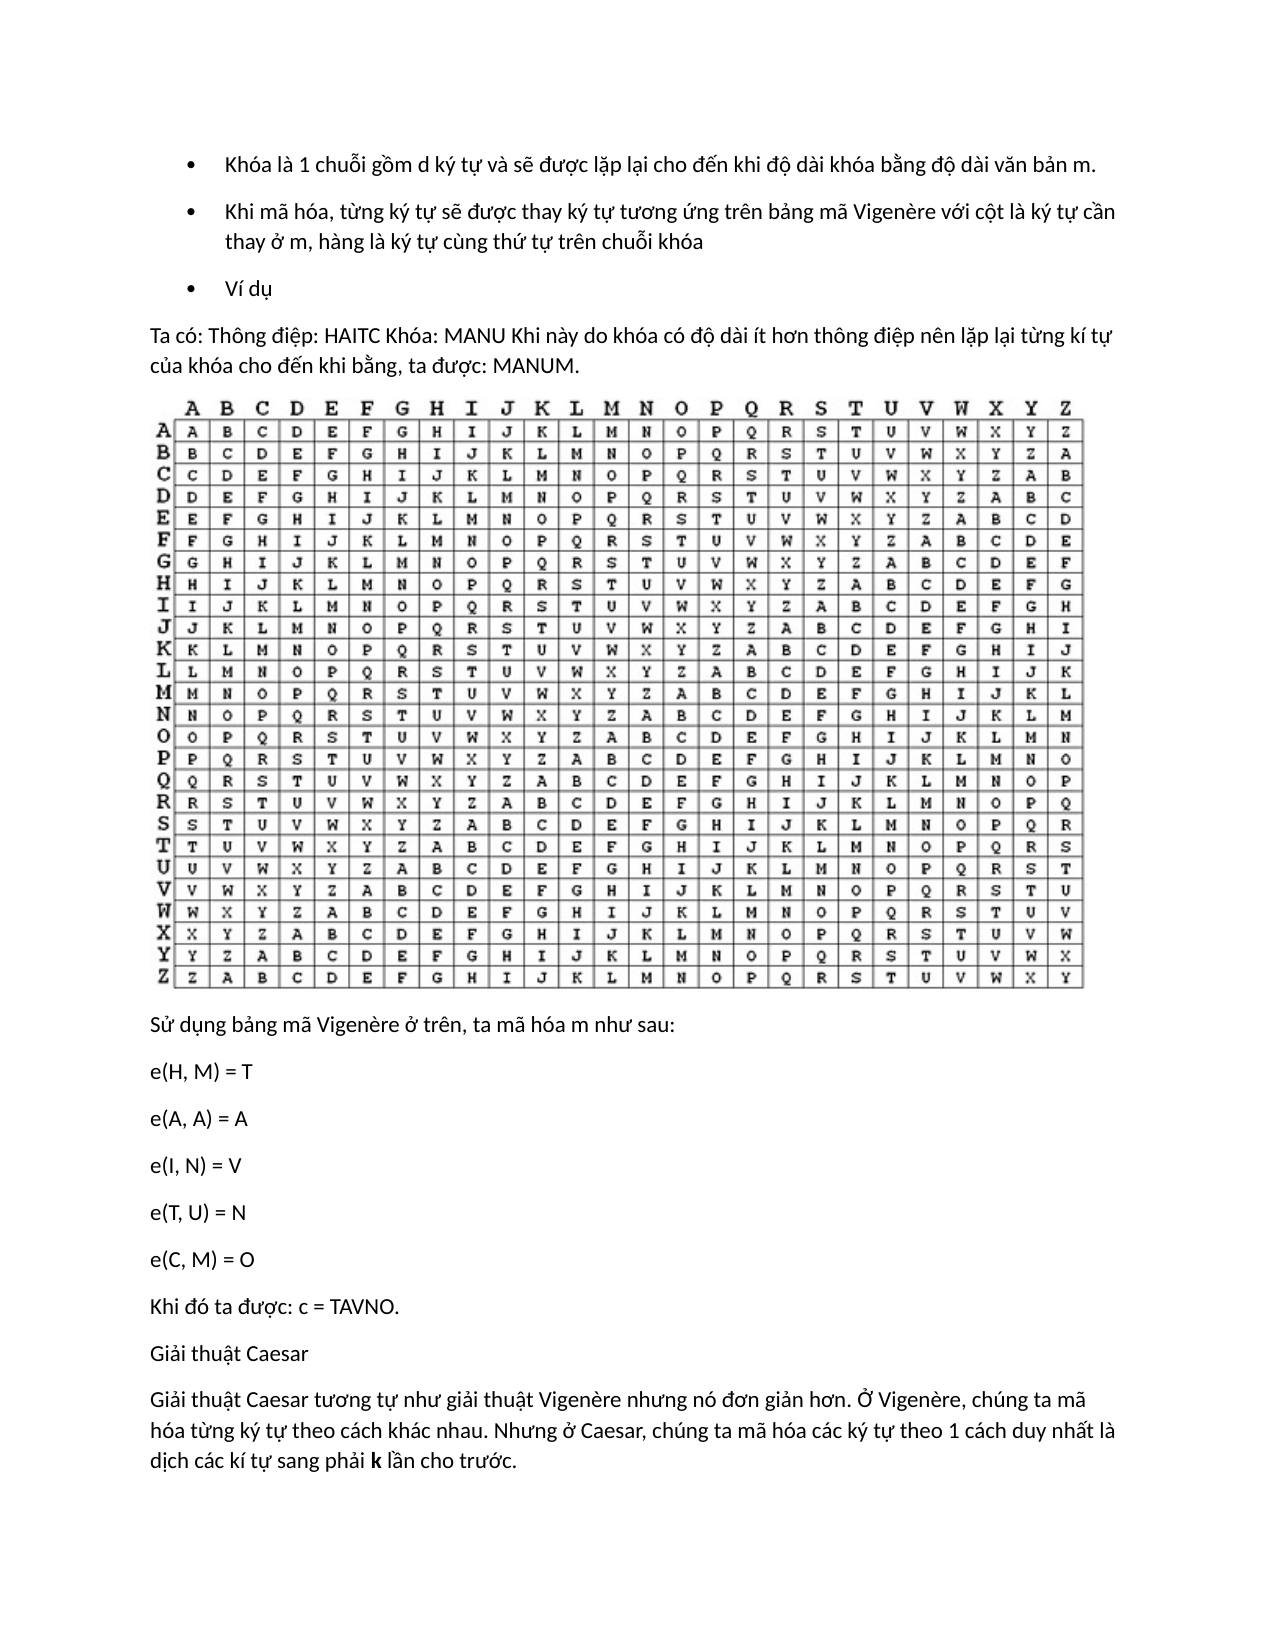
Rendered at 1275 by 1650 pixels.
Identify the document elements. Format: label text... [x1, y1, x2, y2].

text Sử dụng bảng mã Vigenère ở trên, ta mã hóa m như sau: [150, 1011, 1125, 1038]
list Khi mã hóa, từng ký tự sẽ được thay ký tự tương ứng trên bảng mã Vigenère với cột là ký tự cần thay ở m, hàng là ký tự cùng thứ tự trên chuỗi khóa [187, 197, 1125, 255]
text e(T, U) = N [150, 1198, 1125, 1226]
text e(H, M) = T [150, 1057, 1125, 1085]
text e(C, M) = O [150, 1245, 1125, 1273]
list Ví dụ [187, 274, 1125, 302]
text e(A, A) = A [150, 1104, 1125, 1132]
list Khóa là 1 chuỗi gồm d ký tự và sẽ được lặp lại cho đến khi độ dài khóa bằng độ dài văn bản m. [187, 150, 1125, 178]
text Ta có: Thông điệp: HAITC Khóa: MANU Khi này do khóa có độ dài ít hơn thông điệp nên lặp lại từng kí tự của khóa cho đến khi bằng, ta được: MANUM. [150, 321, 1125, 379]
text Khi đó ta được: c = TAVNO. [150, 1292, 1125, 1320]
text e(I, N) = V [150, 1151, 1125, 1179]
picture [150, 397, 1088, 992]
text Giải thuật Caesar tương tự như giải thuật Vigenère nhưng nó đơn giản hơn. Ở Vigenère, chúng ta mã hóa từng ký tự theo cách khác nhau. Nhưng ở Caesar, chúng ta mã hóa các ký tự theo 1 cách duy nhất là dịch các kí tự sang phải k lần cho trước. [150, 1386, 1125, 1474]
text Giải thuật Caesar [150, 1339, 1125, 1367]
